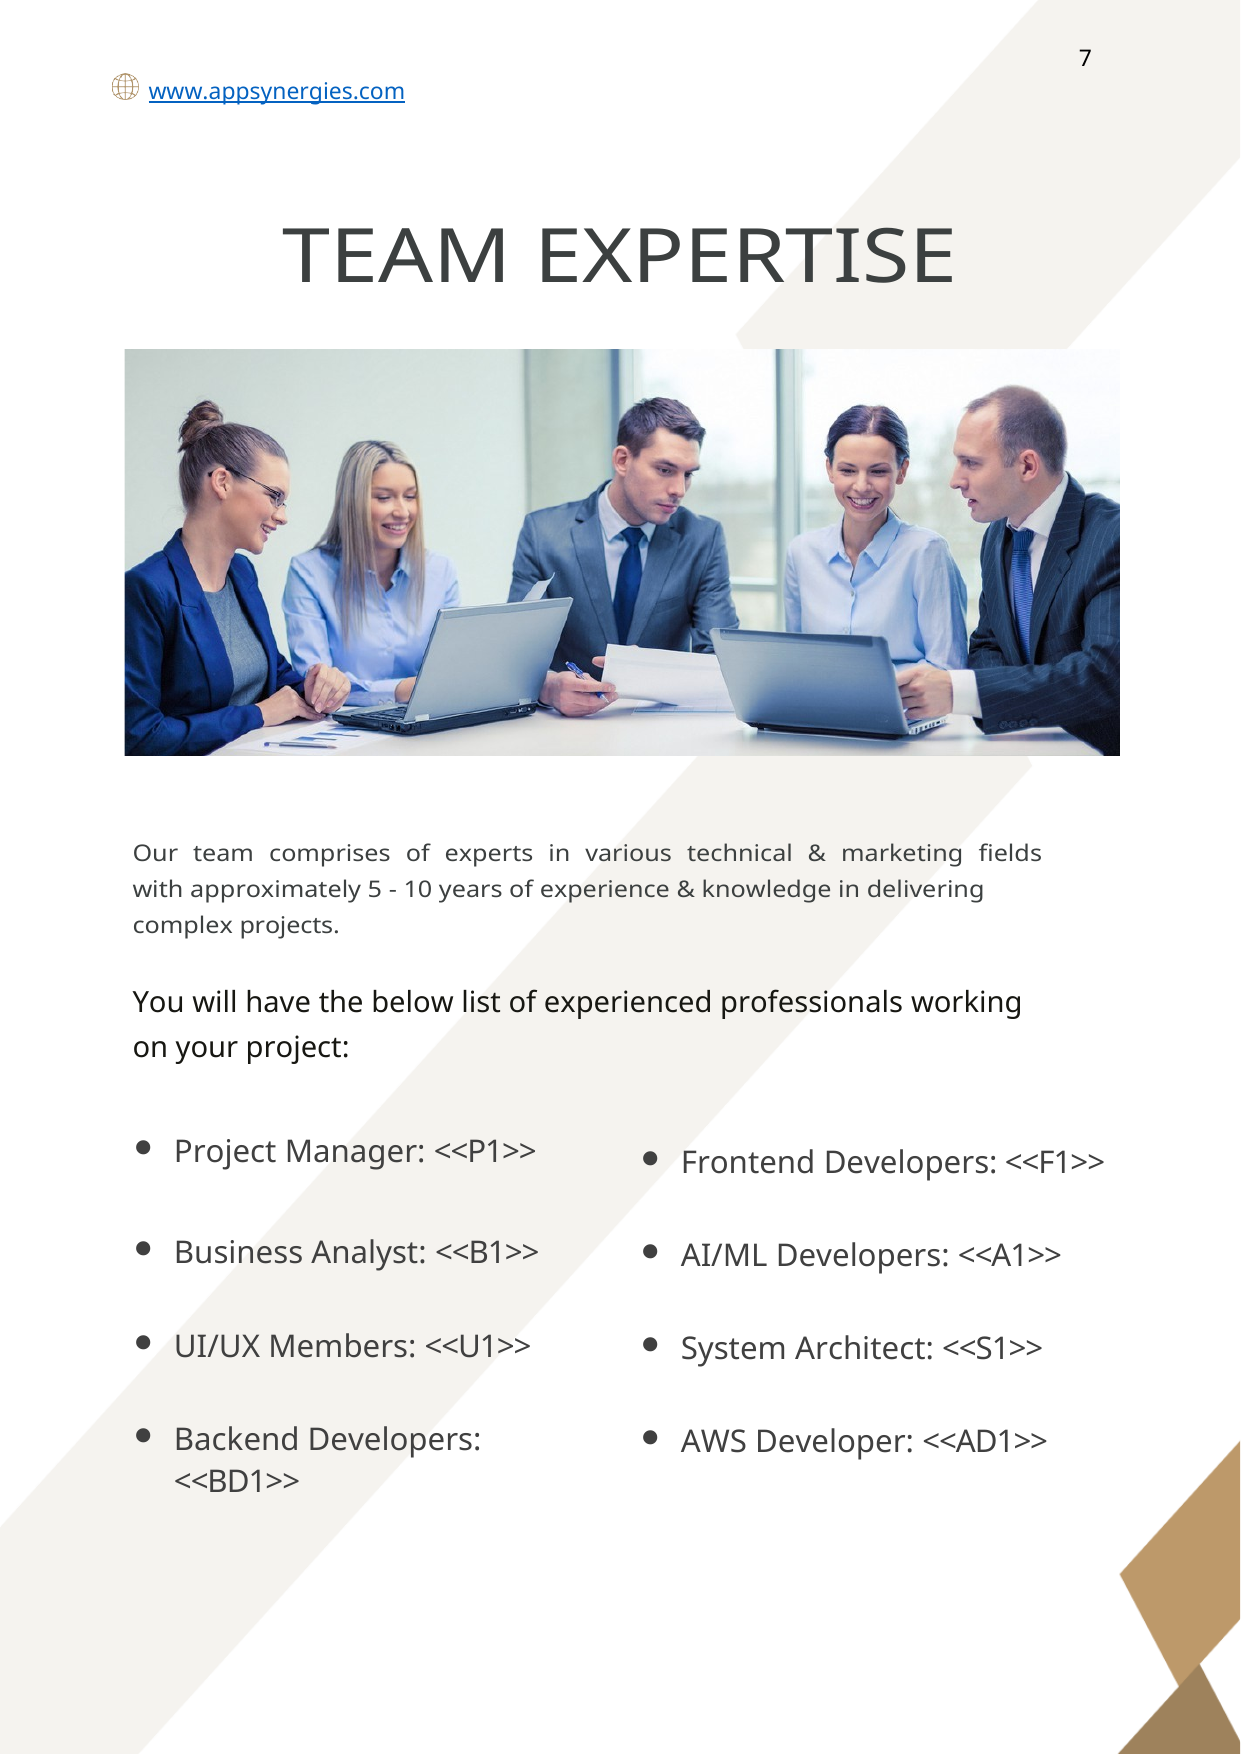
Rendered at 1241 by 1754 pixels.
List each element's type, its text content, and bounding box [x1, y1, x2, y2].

subtitle TEAM EXPERTISE [128, 202, 1112, 304]
subtitle AWS Developer: <<AD1>> [643, 1419, 1240, 1462]
subtitle Project Manager: <<P1>> [136, 1129, 597, 1172]
subtitle System Architect: <<S1>> [643, 1326, 1240, 1369]
text 7 [1078, 42, 1240, 73]
text You will have the below list of experienced professionals working on your project: [132, 981, 1056, 1066]
subtitle Business Analyst: <<B1>> [136, 1230, 597, 1273]
picture [0, 0, 1241, 1754]
subtitle Backend Developers: <<BD1>> [136, 1417, 597, 1502]
subtitle Frontend Developers: <<F1>> [643, 1139, 1240, 1182]
subtitle UI/UX Members: <<U1>> [136, 1324, 597, 1366]
text Our team comprises of experts in various technical & marketing fields with approximately 5 - 10 years of experience & knowledge in delivering complex projects. [132, 836, 1057, 940]
subtitle AI/ML Developers: <<A1>> [643, 1233, 1240, 1275]
text www.appsynergies.com [112, 74, 1240, 106]
